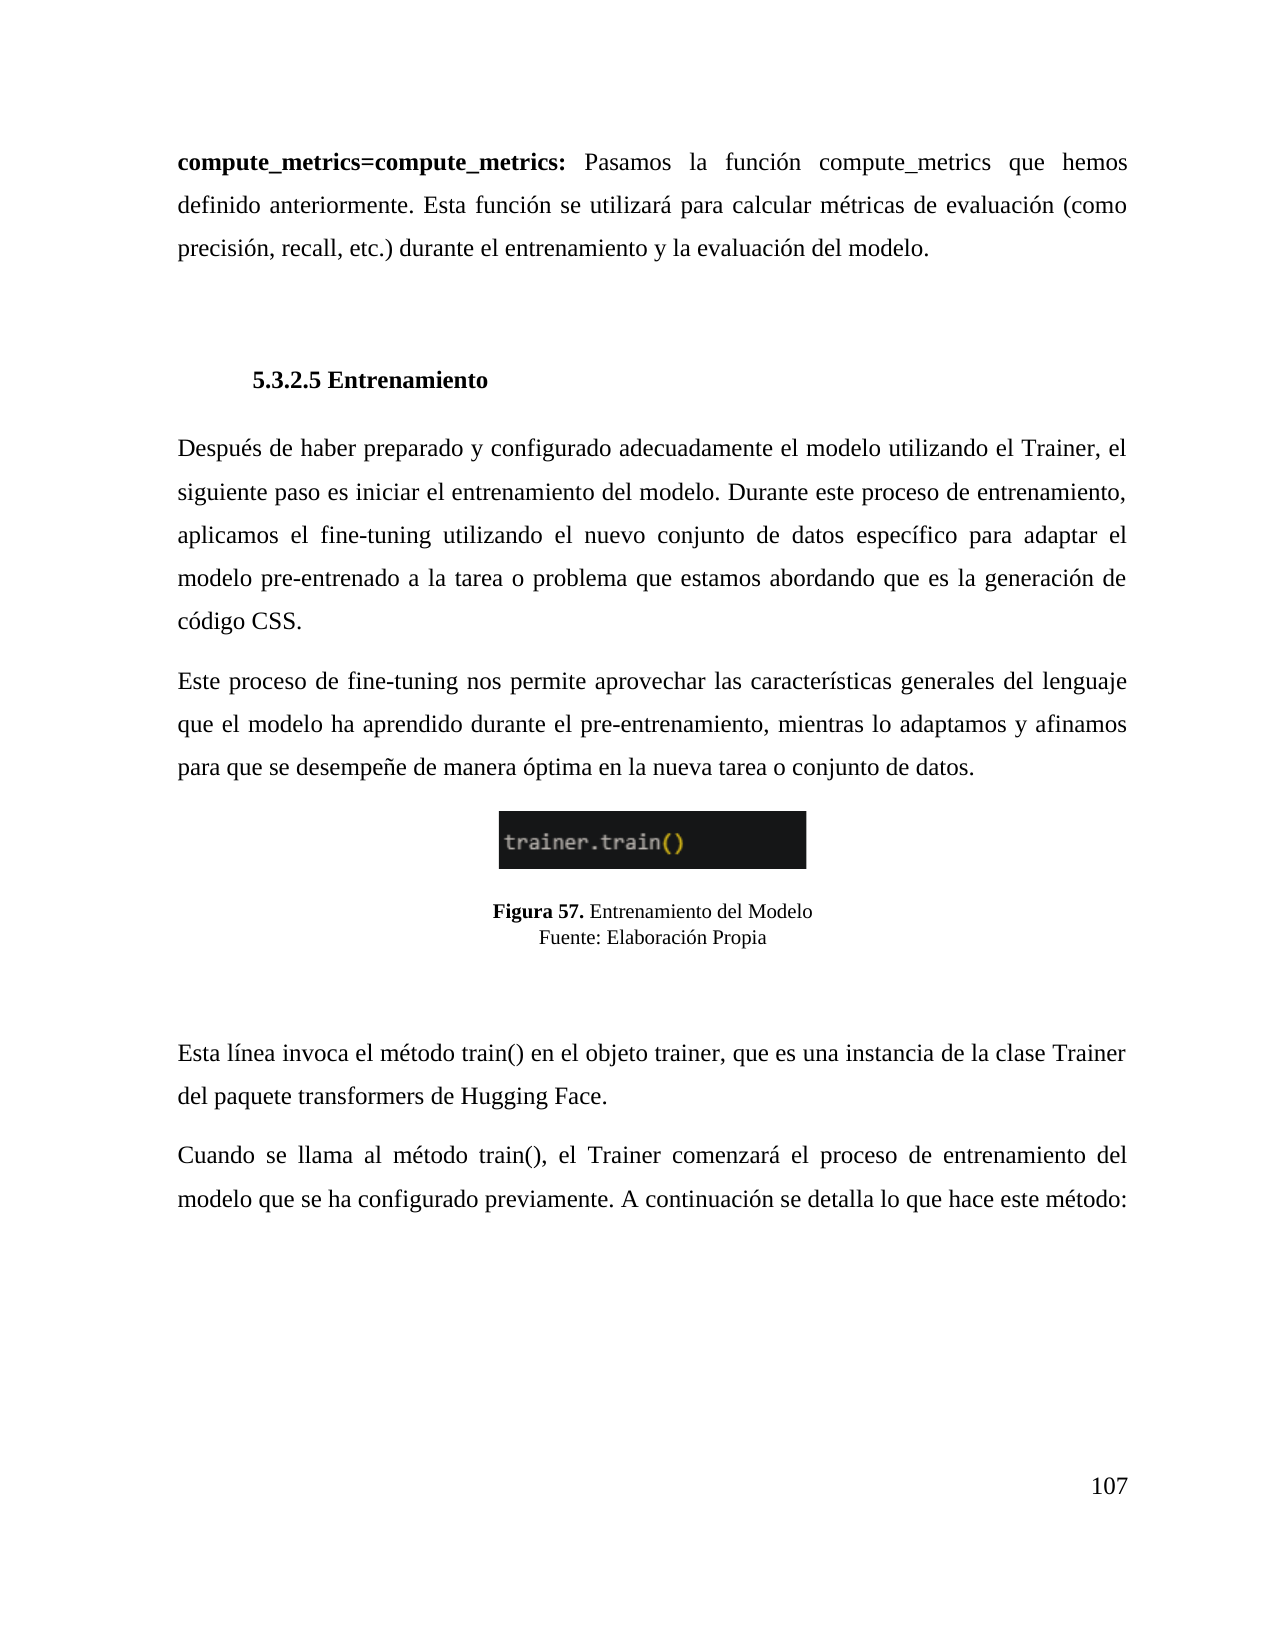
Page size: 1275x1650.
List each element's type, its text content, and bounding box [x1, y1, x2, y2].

picture [498, 811, 807, 869]
text compute_metrics=compute_metrics: Pasamos la función compute_metrics que hemos definido anteriormente. Esta función se utilizará para calcular métricas de evaluación (como precisión, recall, etc.) durante el entrenamiento y la evaluación del modelo. [177, 147, 1128, 262]
text Cuando se llama al método train(), el Trainer comenzará el proceso de entrenamiento del modelo que se ha configurado previamente. A continuación se detalla lo que hace este método: [177, 1141, 1128, 1212]
text Después de haber preparado y configurado adecuadamente el modelo utilizando el Trainer, el siguiente paso es iniciar el entrenamiento del modelo. Durante este proceso de entrenamiento, aplicamos el fine-tuning utilizando el nuevo conjunto de datos específico para adaptar el modelo pre-entrenado a la tarea o problema que estamos abordando que es la generación de código CSS. [177, 433, 1128, 635]
text Este proceso de fine-tuning nos permite aprovechar las características generales del lenguaje que el modelo ha aprendido durante el pre-entrenamiento, mientras lo adaptamos y afinamos para que se desempeñe de manera óptima en la nueva tarea o conjunto de datos. [177, 666, 1128, 781]
text Fuente: Elaboración Propia [177, 925, 1128, 949]
subtitle Entrenamiento [252, 365, 1128, 394]
text Figura 57. Entrenamiento del Modelo [177, 899, 1128, 923]
text Esta línea invoca el método train() en el objeto trainer, que es una instancia de la clase Trainer del paquete transformers de Hugging Face. [177, 1038, 1128, 1109]
